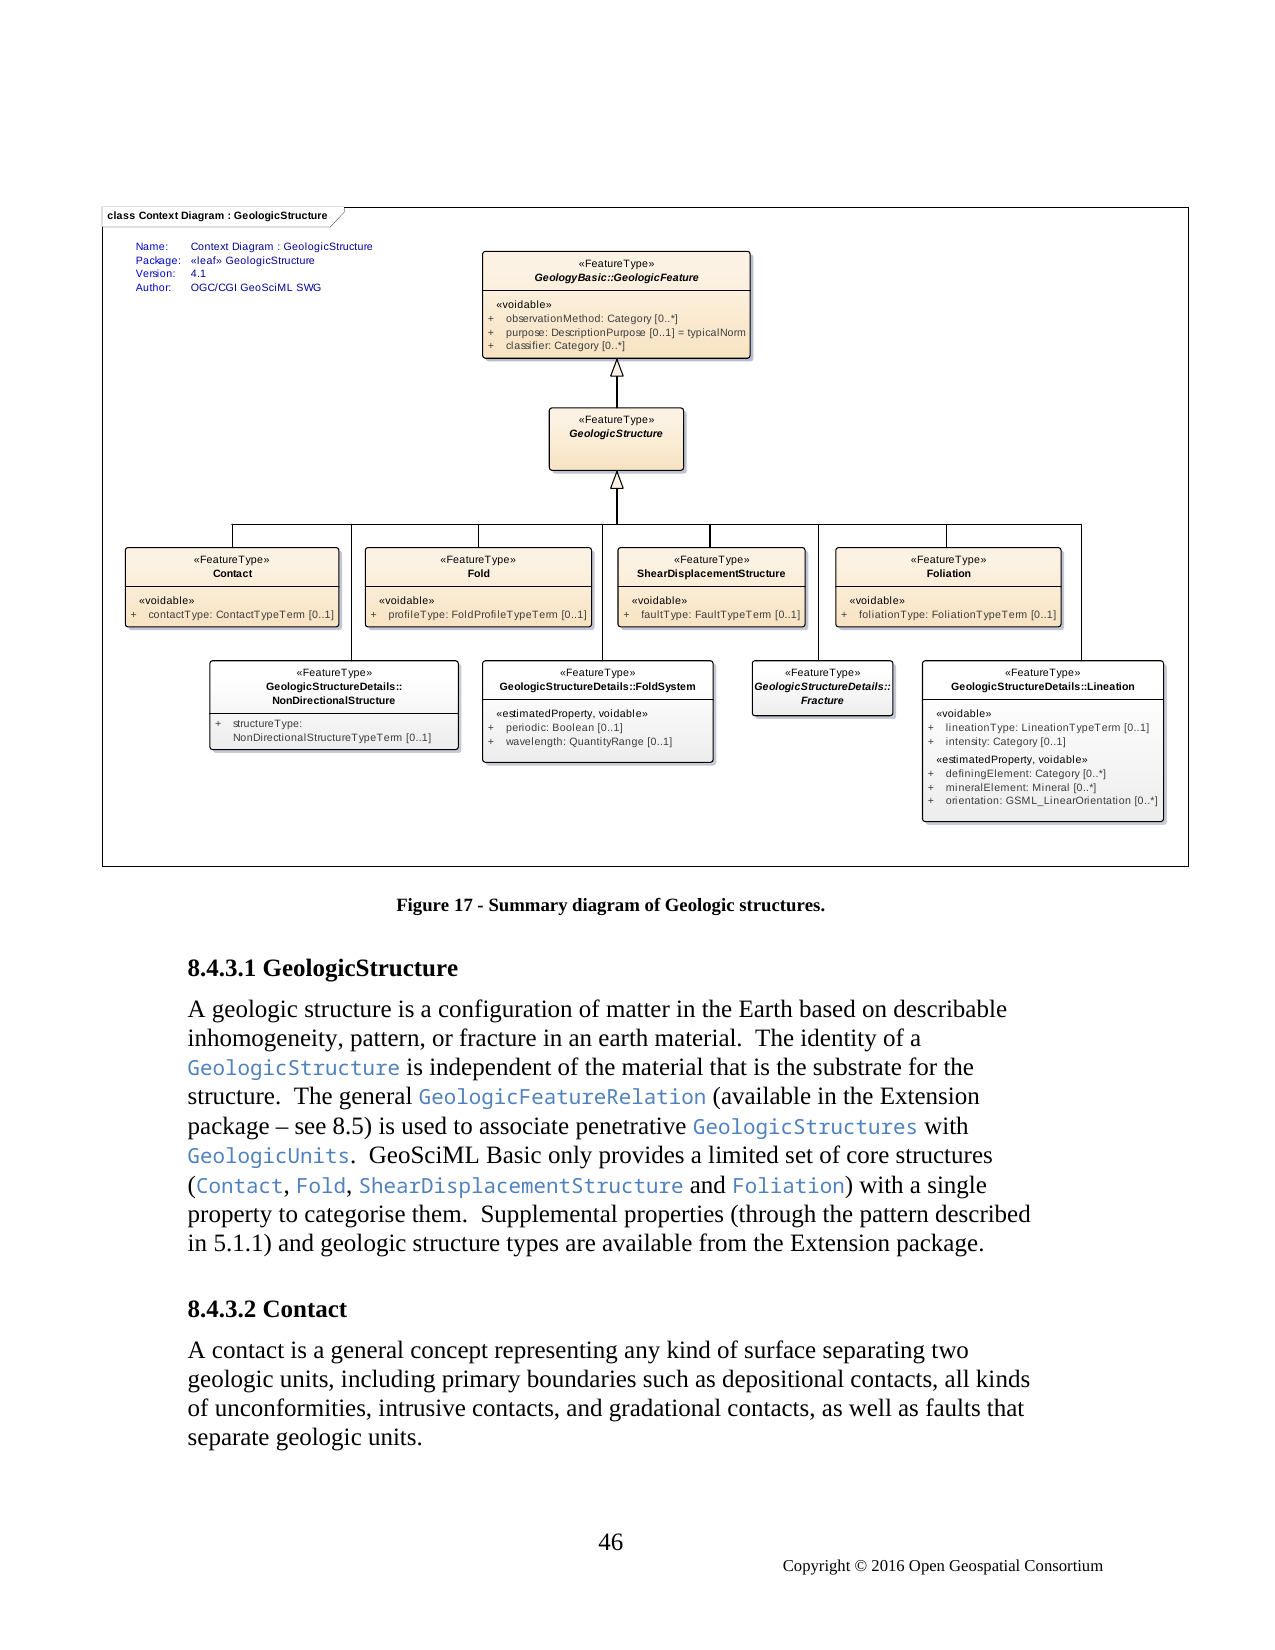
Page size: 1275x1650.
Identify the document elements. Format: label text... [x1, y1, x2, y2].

text Figure 17 - Summary diagram of Geologic structures. [187, 894, 1034, 916]
text A geologic structure is a configuration of matter in the Earth based on describable inhomogeneity, pattern, or fracture in an earth material. The identity of a GeologicStructure is independent of the material that is the substrate for the structure. The general GeologicFeatureRelation (available in the Extension package – see 8.5) is used to associate penetrative GeologicStructures with GeologicUnits. GeoSciML Basic only provides a limited set of core structures (Contact, Fold, ShearDisplacementStructure and Foliation) with a single property to categorise them. Supplemental properties (through the pattern described in 5.1.1) and geologic structure types are available from the Extension package. [187, 994, 1034, 1257]
subtitle Contact [187, 1294, 1034, 1323]
subtitle GeologicStructure [187, 953, 1034, 982]
text A contact is a general concept representing any kind of surface separating two geologic units, including primary boundaries such as depositional contacts, all kinds of unconformities, intrusive contacts, and gradational contacts, as well as faults that separate geologic units. [187, 1336, 1034, 1451]
